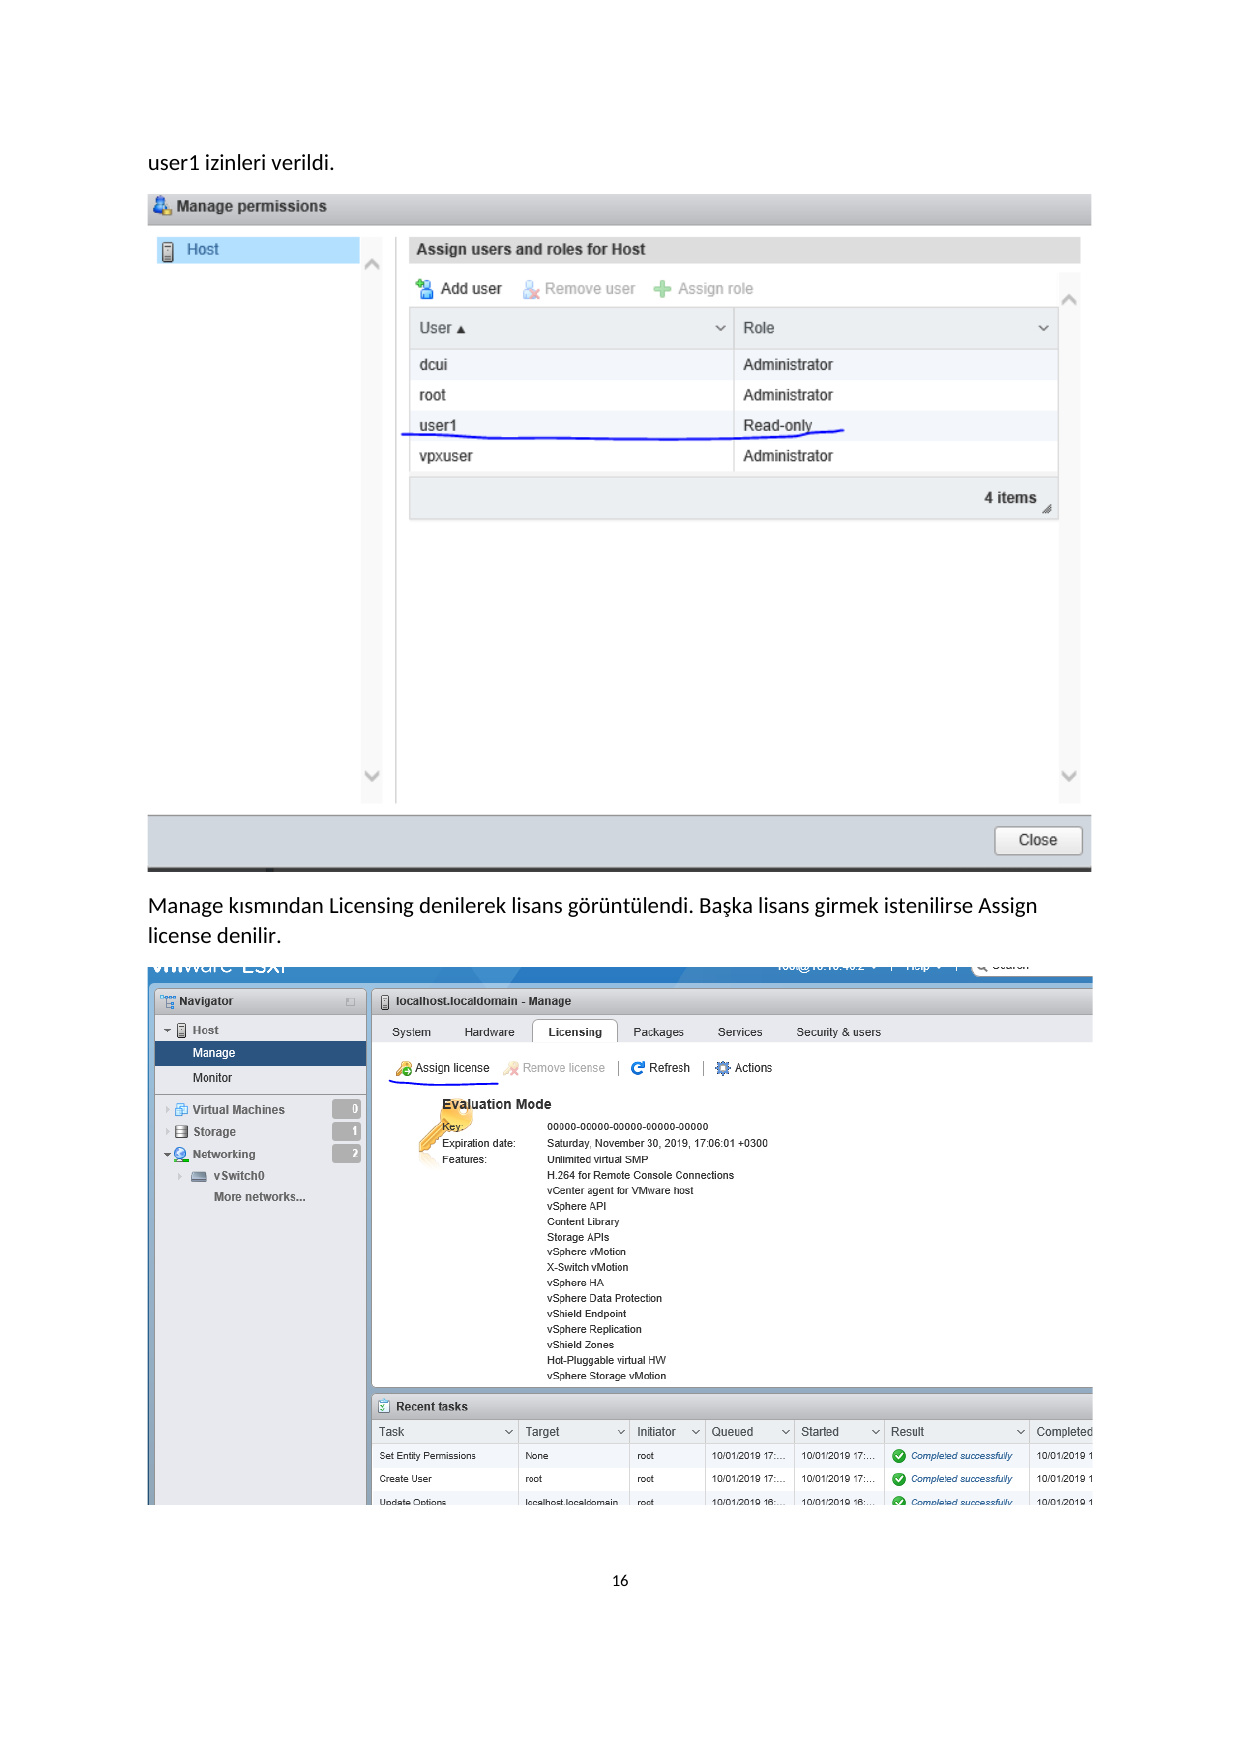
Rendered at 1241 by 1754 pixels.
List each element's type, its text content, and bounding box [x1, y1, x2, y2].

text 16 [148, 1570, 1093, 1590]
text Manage kısmından Licensing denilerek lisans görüntülendi. Başka lisans girmek istenilirse Assign license denilir. [148, 891, 1093, 949]
picture [147, 967, 1093, 1505]
text user1 izinleri verildi. [148, 148, 1093, 176]
picture [147, 194, 1092, 872]
